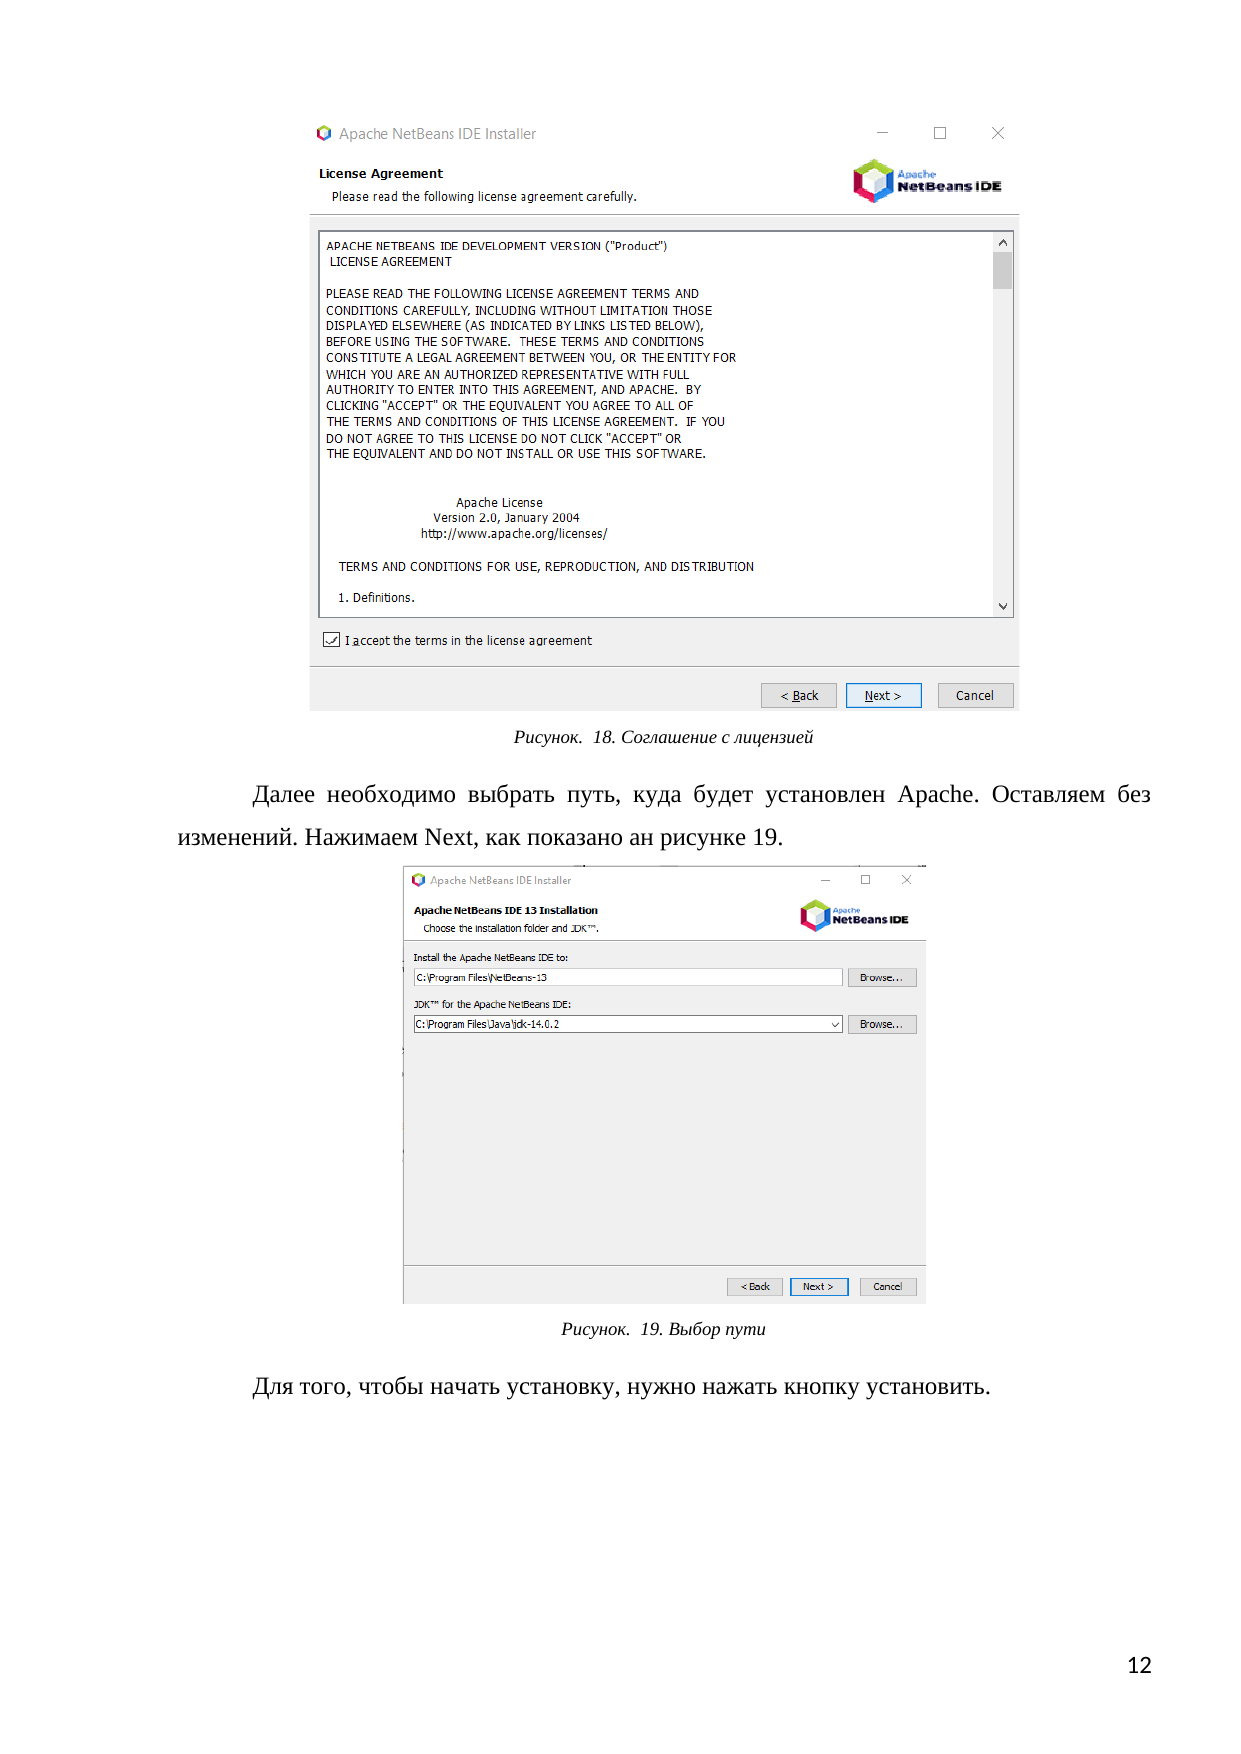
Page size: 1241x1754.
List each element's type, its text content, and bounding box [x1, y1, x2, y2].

picture [402, 865, 927, 1304]
text Рисунок. 18. Соглашение с лицензией [177, 726, 1152, 748]
text Далее необходимо выбрать путь, куда будет установлен Apache. Оставляем без изменений. Нажимаем Next, как показано ан рисунке 19. [177, 779, 1152, 851]
text Рисунок. 19. Выбор пути [177, 1318, 1152, 1340]
picture [309, 118, 1020, 711]
text Для того, чтобы начать установку, нужно нажать кнопку установить. [177, 1371, 1152, 1400]
